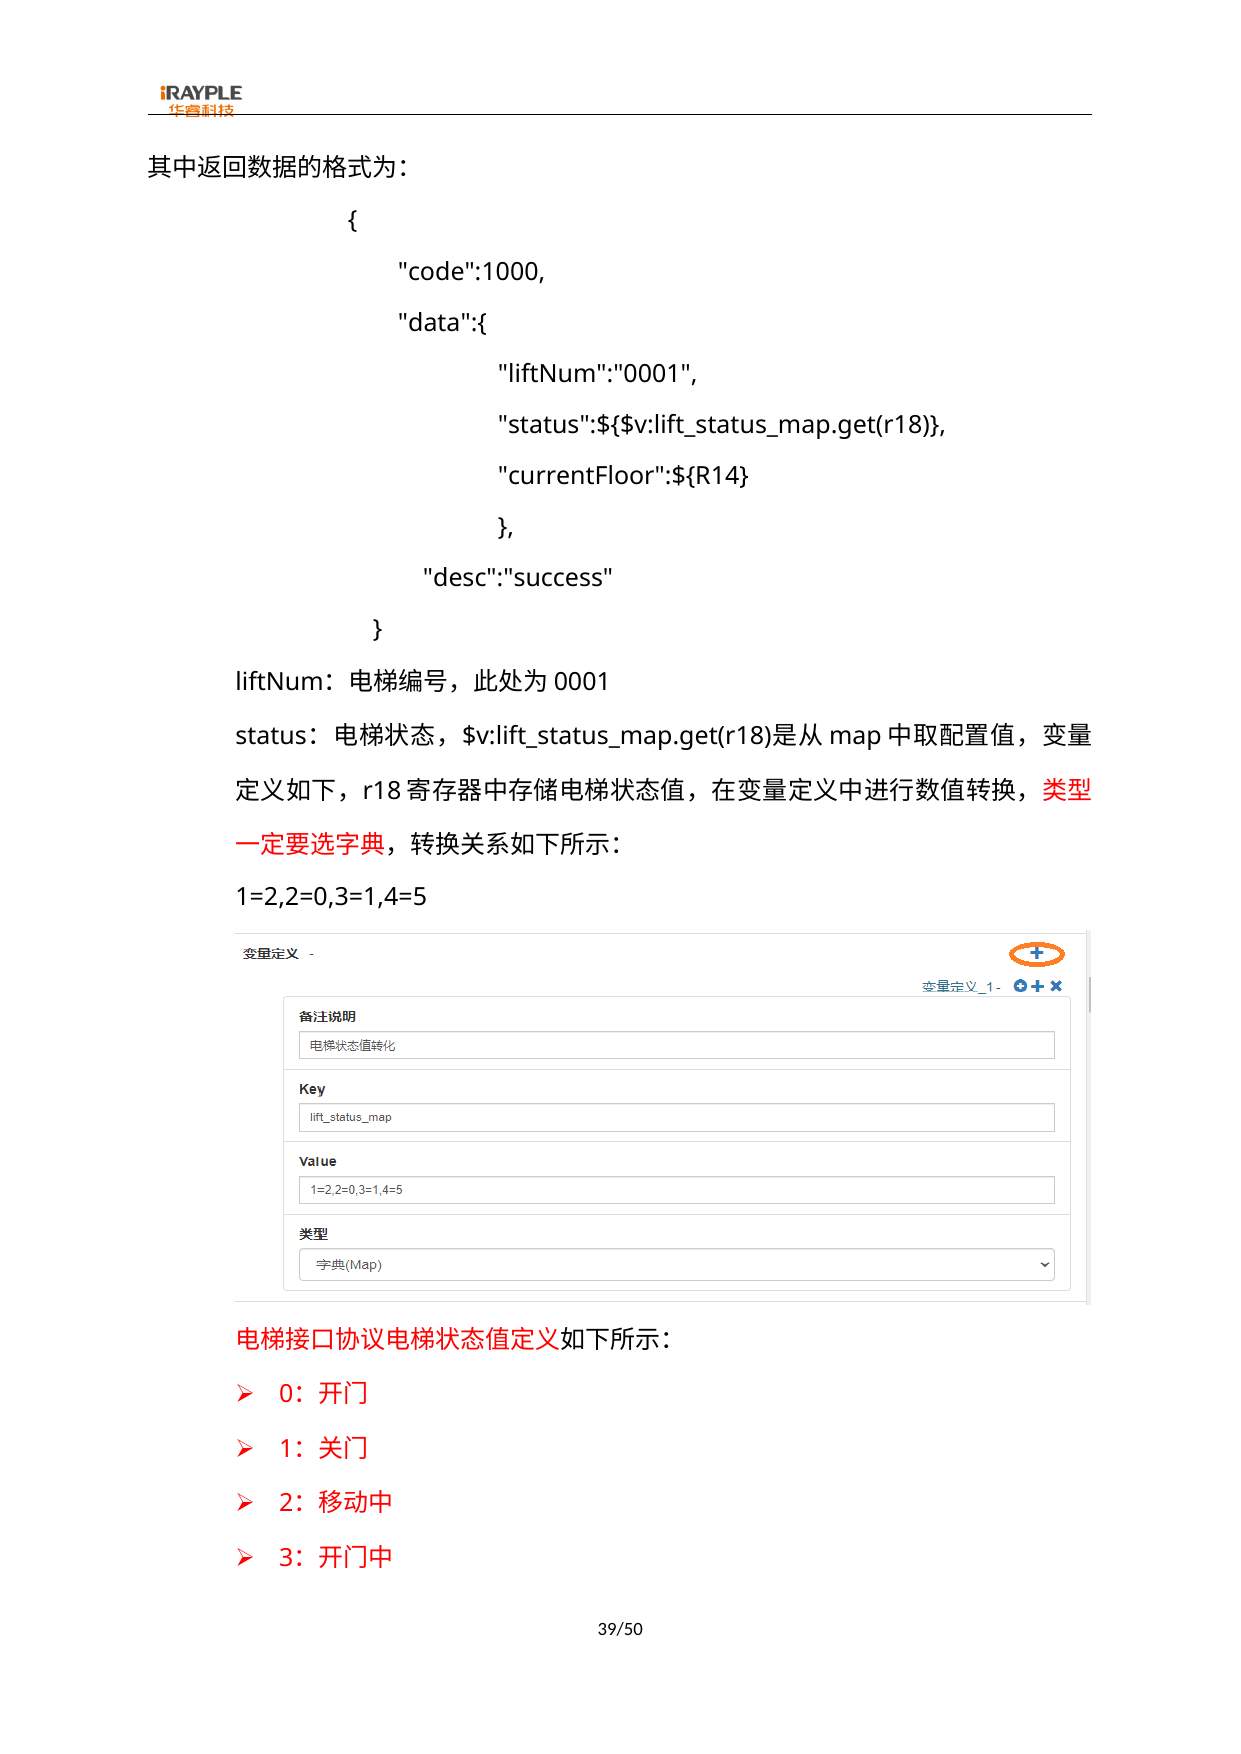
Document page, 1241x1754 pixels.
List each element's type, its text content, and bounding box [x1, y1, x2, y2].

text { [148, 202, 1092, 236]
text "liftNum":"0001", [148, 355, 1092, 389]
list 2：移动中 [235, 1483, 1092, 1519]
text "desc":"success" [148, 559, 1092, 593]
text liftNum：电梯编号，此处为0001 [235, 661, 1092, 698]
picture [153, 79, 247, 114]
text } [148, 610, 1092, 644]
list 0：开门 [235, 1374, 1092, 1410]
text 1=2,2=0,3=1,4=5 [235, 879, 1092, 913]
text 其中返回数据的格式为： [148, 148, 1092, 184]
text status：电梯状态，$v:lift_status_map.get(r18)是从map中取配置值，变量定义如下，r18寄存器中存储电梯状态值，在变量定义中进行数值转换，类型一定要选字典，转换关系如下所示： [235, 716, 1092, 861]
text "data":{ [148, 304, 1092, 338]
picture [235, 930, 1091, 1305]
text "code":1000, [148, 253, 1092, 287]
text "currentFloor":${R14} [148, 457, 1092, 491]
text "status":${$v:lift_status_map.get(r18)}, [148, 406, 1092, 440]
list 3：开门中 [235, 1537, 1092, 1573]
text }, [148, 508, 1092, 542]
text 电梯接口协议电梯状态值定义如下所示： [235, 1319, 1092, 1356]
list 1：关门 [235, 1428, 1092, 1464]
picture [153, 115, 247, 121]
